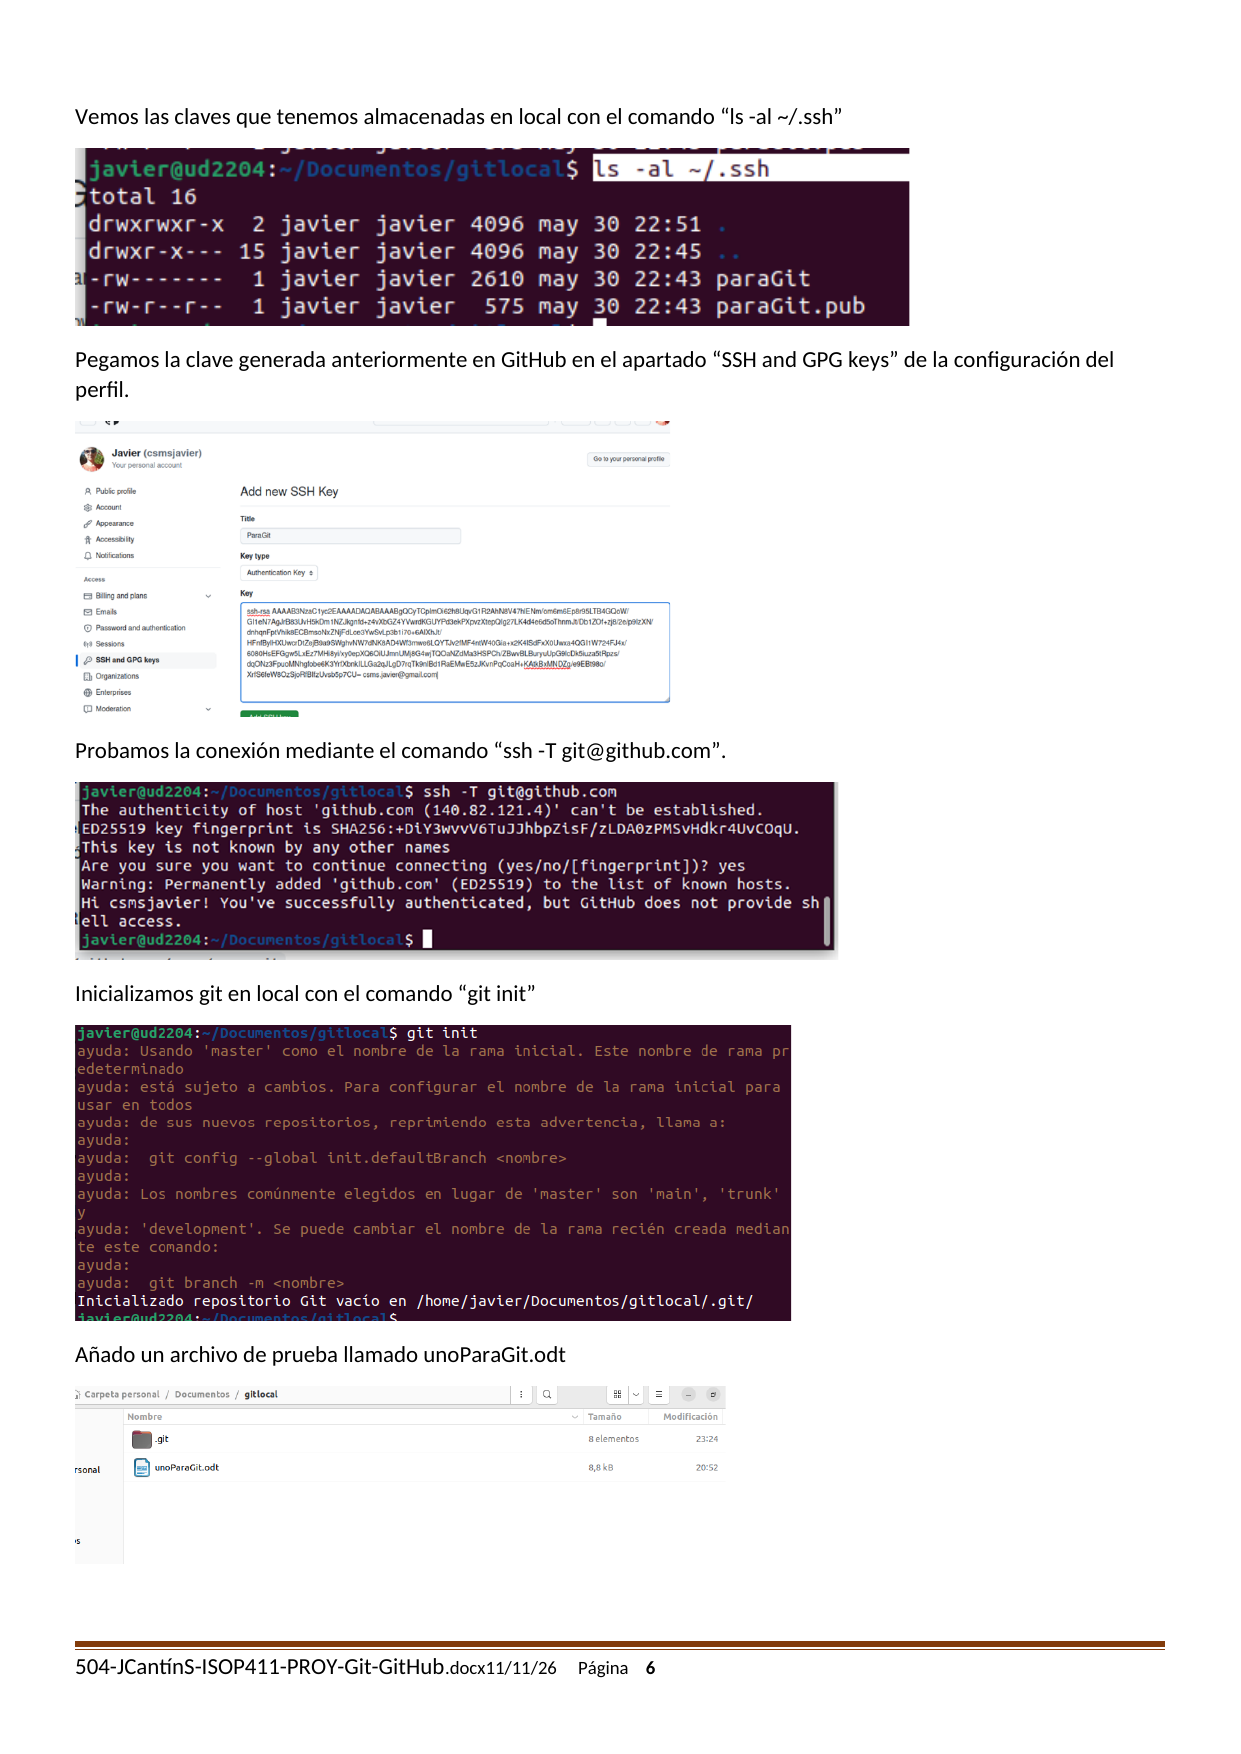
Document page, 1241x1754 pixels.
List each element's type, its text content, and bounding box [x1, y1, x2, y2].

text Añado un archivo de prueba llamado unoParaGit.odt [75, 1340, 1165, 1368]
picture [75, 1386, 726, 1564]
picture [75, 782, 839, 960]
picture [75, 148, 910, 326]
picture [75, 421, 671, 717]
picture [75, 1025, 792, 1321]
text Inicializamos git en local con el comando “git init” [75, 979, 1165, 1007]
text Vemos las claves que tenemos almacenadas en local con el comando “ls -al ~/.ssh” [75, 102, 1165, 130]
text Pegamos la clave generada anteriormente en GitHub en el apartado “SSH and GPG keys” de la configuración del perfil. [75, 345, 1165, 403]
text Probamos la conexión mediante el comando “ssh -T git@github.com”. [75, 736, 1165, 764]
